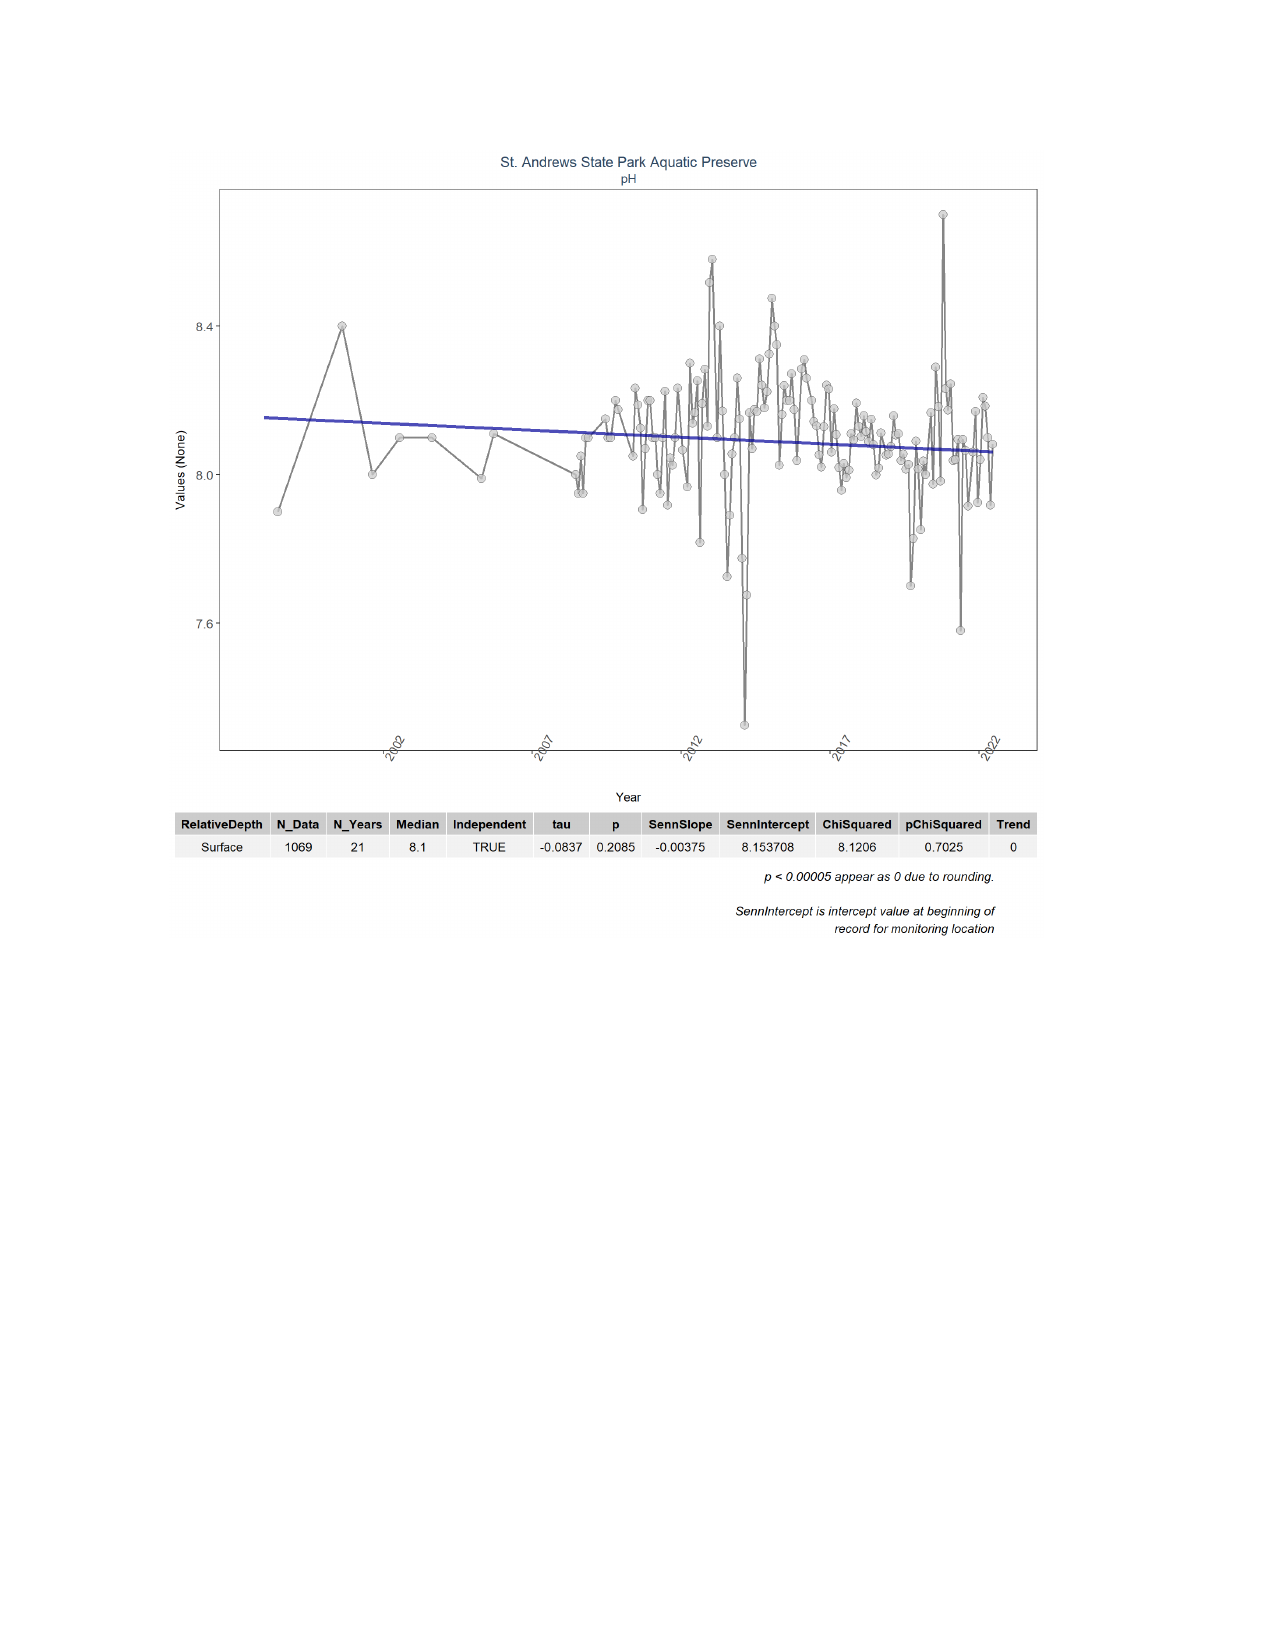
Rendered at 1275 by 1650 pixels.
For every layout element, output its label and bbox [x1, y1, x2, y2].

picture [168, 150, 1044, 938]
